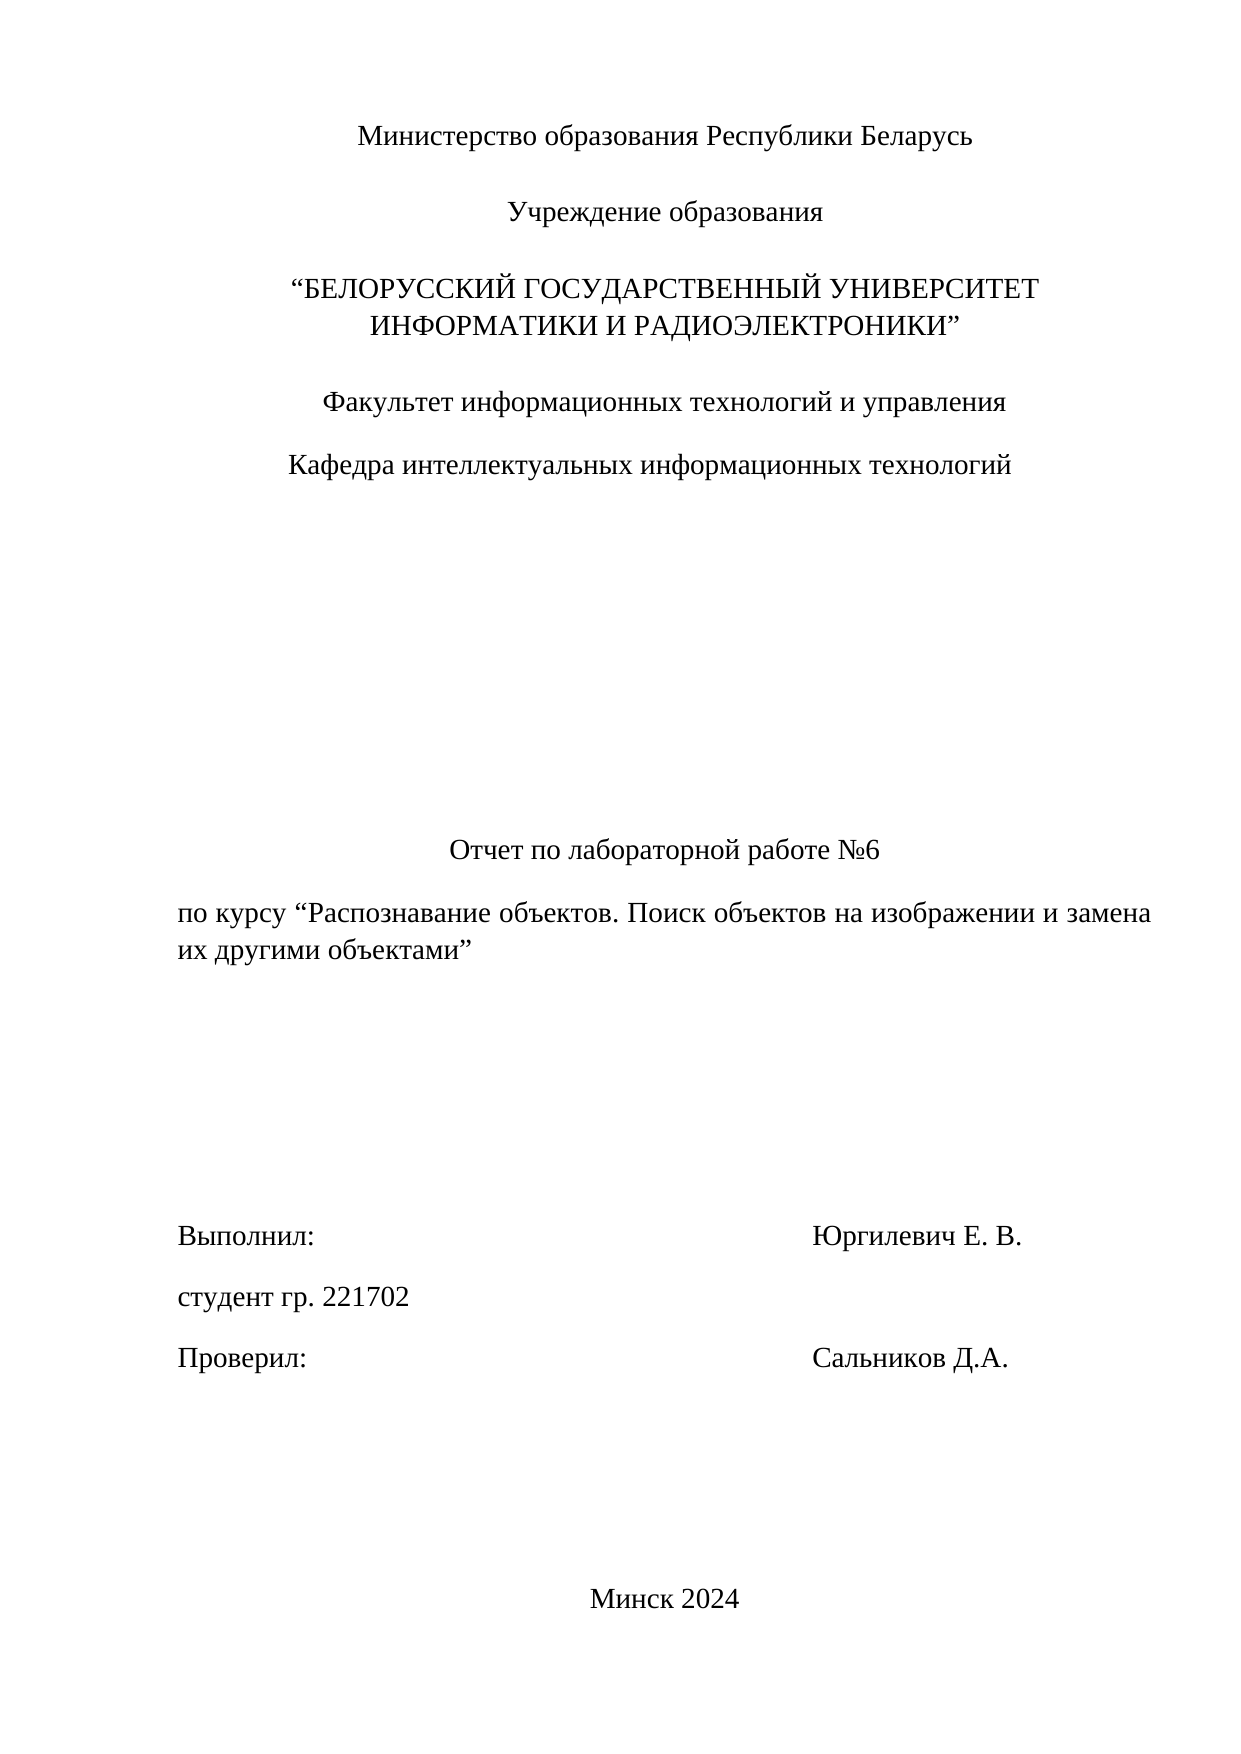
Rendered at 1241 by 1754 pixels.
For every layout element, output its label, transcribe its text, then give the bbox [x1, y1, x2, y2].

text Минск 2024 [177, 1581, 1152, 1615]
text Учреждение образования [253, 194, 1077, 228]
text Факультет информационных технологий и управления [177, 384, 1152, 418]
table_cell Сальников Д.А. [801, 1340, 1044, 1401]
table_cell Проверил: [166, 1340, 801, 1401]
text Министерство образования Республики Беларусь [253, 118, 1077, 152]
text по курсу “Распознавание объектов. Поиск объектов на изображении и замена их другими объектами” [177, 895, 1152, 966]
text Отчет по лабораторной работе №6 [177, 832, 1152, 866]
text Кафедра интеллектуальных информационных технологий [288, 447, 1152, 480]
table_header Юргилевич Е. В. [801, 1218, 1044, 1340]
text “БЕЛОРУССКИЙ ГОСУДАРСТВЕННЫЙ УНИВЕРСИТЕТ ИНФОРМАТИКИ И РАДИОЭЛЕКТРОНИКИ” [253, 271, 1077, 341]
table_header Выполнил: студент гр. 221702 [166, 1218, 801, 1340]
